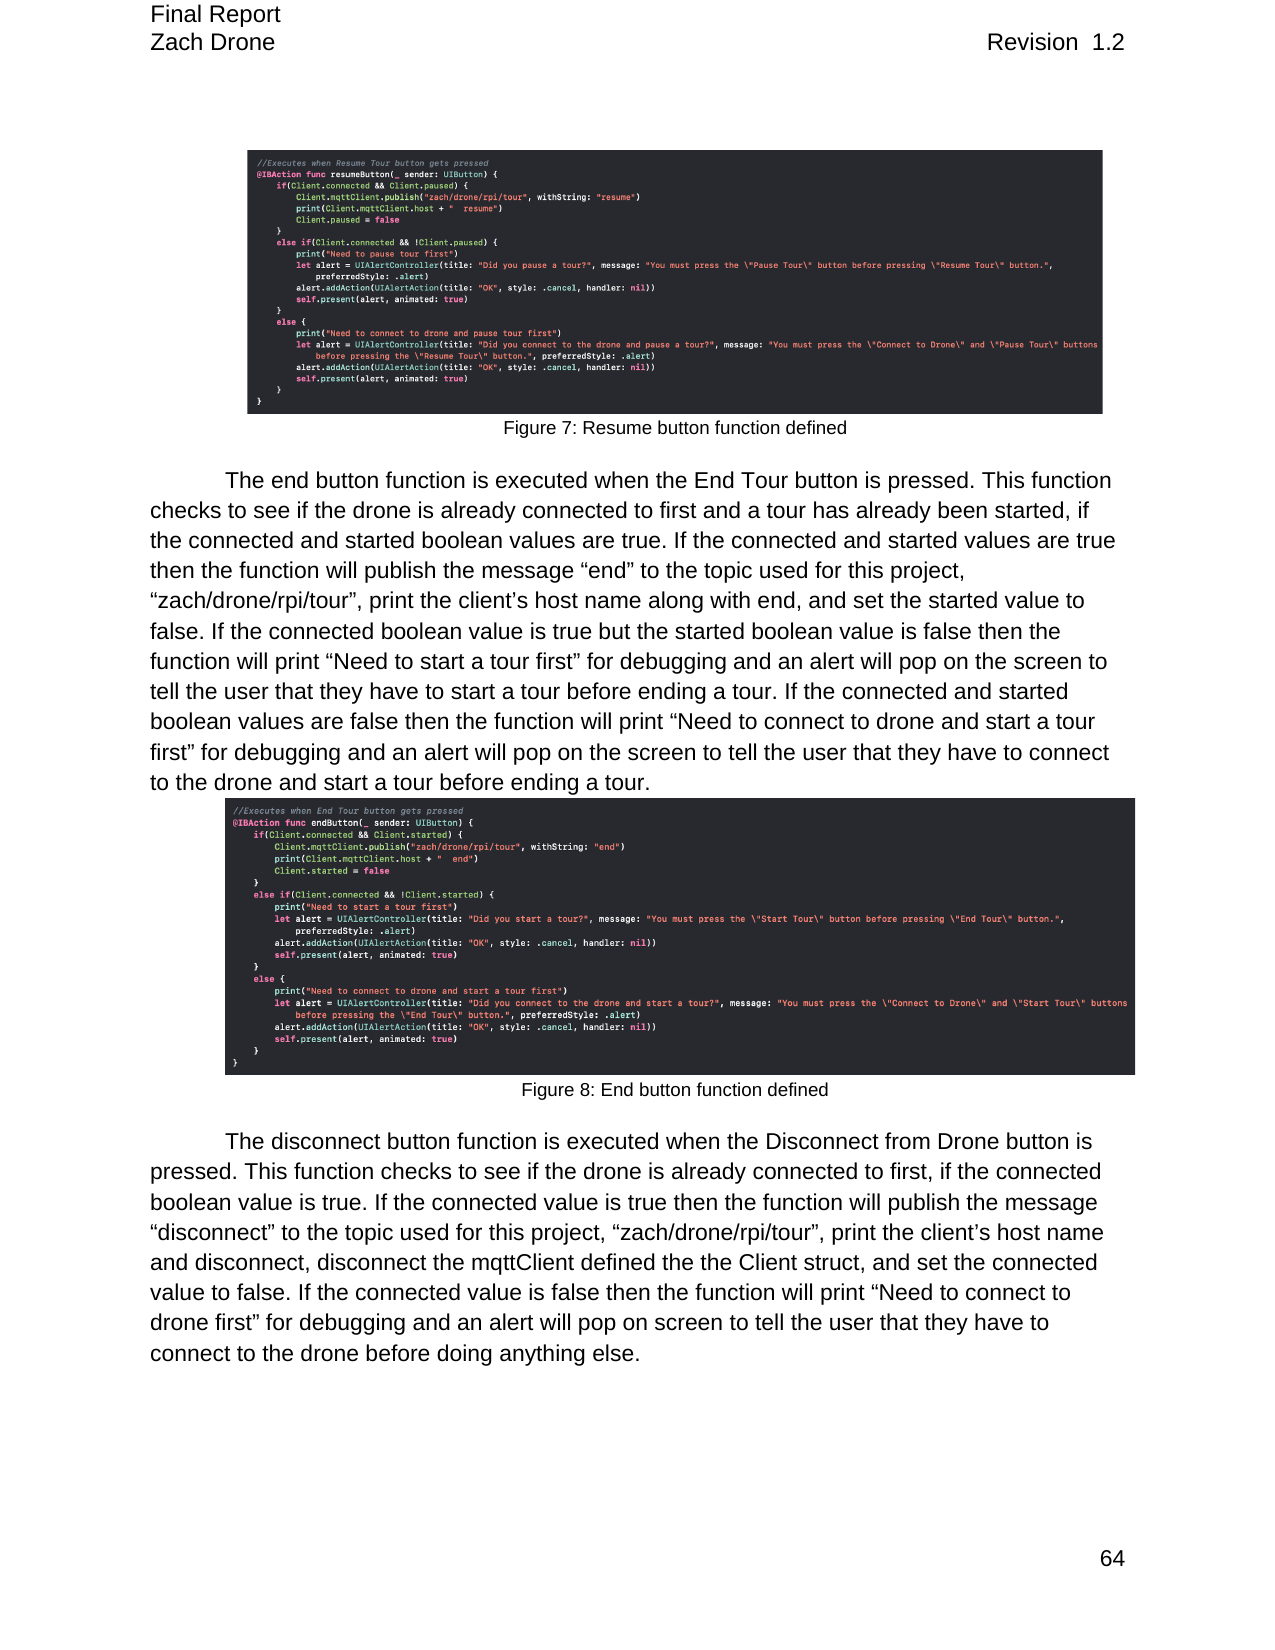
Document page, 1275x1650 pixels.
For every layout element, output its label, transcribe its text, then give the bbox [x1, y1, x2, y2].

text Figure 8: End button function defined [150, 1078, 1125, 1100]
text Figure 7: Resume button function defined [150, 417, 1125, 439]
text The disconnect button function is executed when the Disconnect from Drone button is pressed. This function checks to see if the drone is already connected to first, if the connected boolean value is true. If the connected value is true then the function will publish the message “disconnect” to the topic used for this project, “zach/drone/rpi/tour”, print the client’s host name and disconnect, disconnect the mqttClient defined the the Client struct, and set the connected value to false. If the connected value is false then the function will print “Need to connect to drone first” for debugging and an alert will pop on screen to tell the user that they have to connect to the drone before doing anything else. [150, 1128, 1125, 1366]
text The end button function is executed when the End Tour button is pressed. This function checks to see if the drone is already connected to first and a tour has already been started, if the connected and started boolean values are true. If the connected and started values are true then the function will publish the message “end” to the topic used for this project, “zach/drone/rpi/tour”, print the client’s host name along with end, and set the started value to false. If the connected boolean value is true but the started boolean value is false then the function will print “Need to start a tour first” for debugging and an alert will pop on the screen to tell the user that they have to start a tour before ending a tour. If the connected and started boolean values are false then the function will print “Need to connect to drone and start a tour first” for debugging and an alert will pop on the screen to tell the user that they have to connect to the drone and start a tour before ending a tour. [150, 467, 1125, 795]
picture [247, 150, 1103, 414]
picture [225, 798, 1136, 1075]
